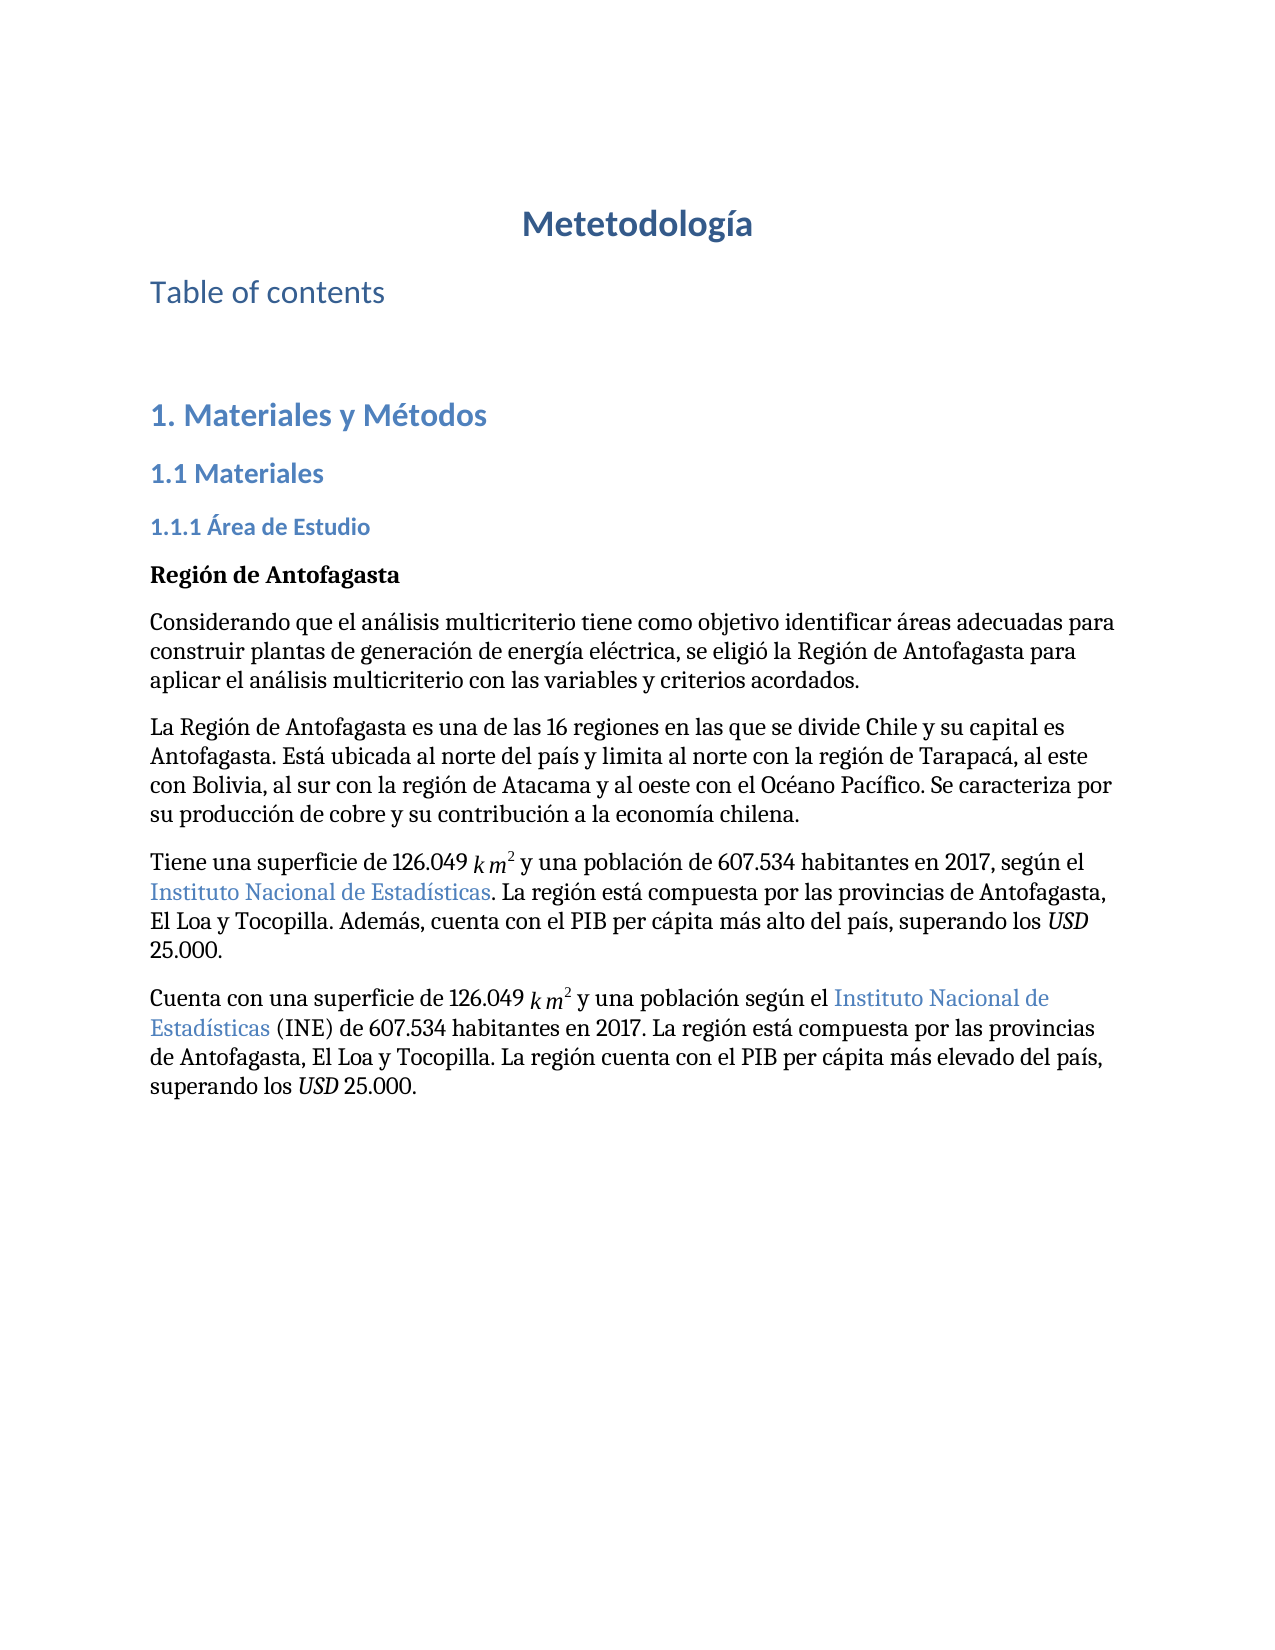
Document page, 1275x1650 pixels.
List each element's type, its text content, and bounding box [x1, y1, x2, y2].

text La Región de Antofagasta es una de las 16 regiones en las que se divide Chile y su capital es Antofagasta. Está ubicada al norte del país y limita al norte con la región de Tarapacá, al este con Bolivia, al sur con la región de Atacama y al oeste con el Océano Pacífico. Se caracteriza por su producción de cobre y su contribución a la economía chilena. [150, 713, 1125, 828]
title Metetodología [150, 200, 1125, 246]
subtitle 1. Materiales y Métodos [150, 393, 1125, 434]
text Tiene una superficie de 126.049 y una población de 607.534 habitantes en 2017, según el Instituto Nacional de Estadísticas. La región está compuesta por las provincias de Antofagasta, El Loa y Tocopilla. Además, cuenta con el PIB per cápita más alto del país, superando los USD 25.000. [150, 847, 1125, 964]
text Región de Antofagasta [150, 561, 1125, 589]
subtitle 1.1.1 Área de Estudio [150, 512, 1125, 542]
text Considerando que el análisis multicriterio tiene como objetivo identificar áreas adecuadas para construir plantas de generación de energía eléctrica, se eligió la Región de Antofagasta para aplicar el análisis multicriterio con las variables y criterios acordados. [150, 608, 1125, 694]
text Cuenta con una superficie de 126.049 y una población según el Instituto Nacional de Estadísticas (INE) de 607.534 habitantes en 2017. La región está compuesta por las provincias de Antofagasta, El Loa y Tocopilla. La región cuenta con el PIB per cápita más elevado del país, superando los USD 25.000. [150, 983, 1125, 1101]
subtitle 1.1 Materiales [150, 455, 1125, 491]
